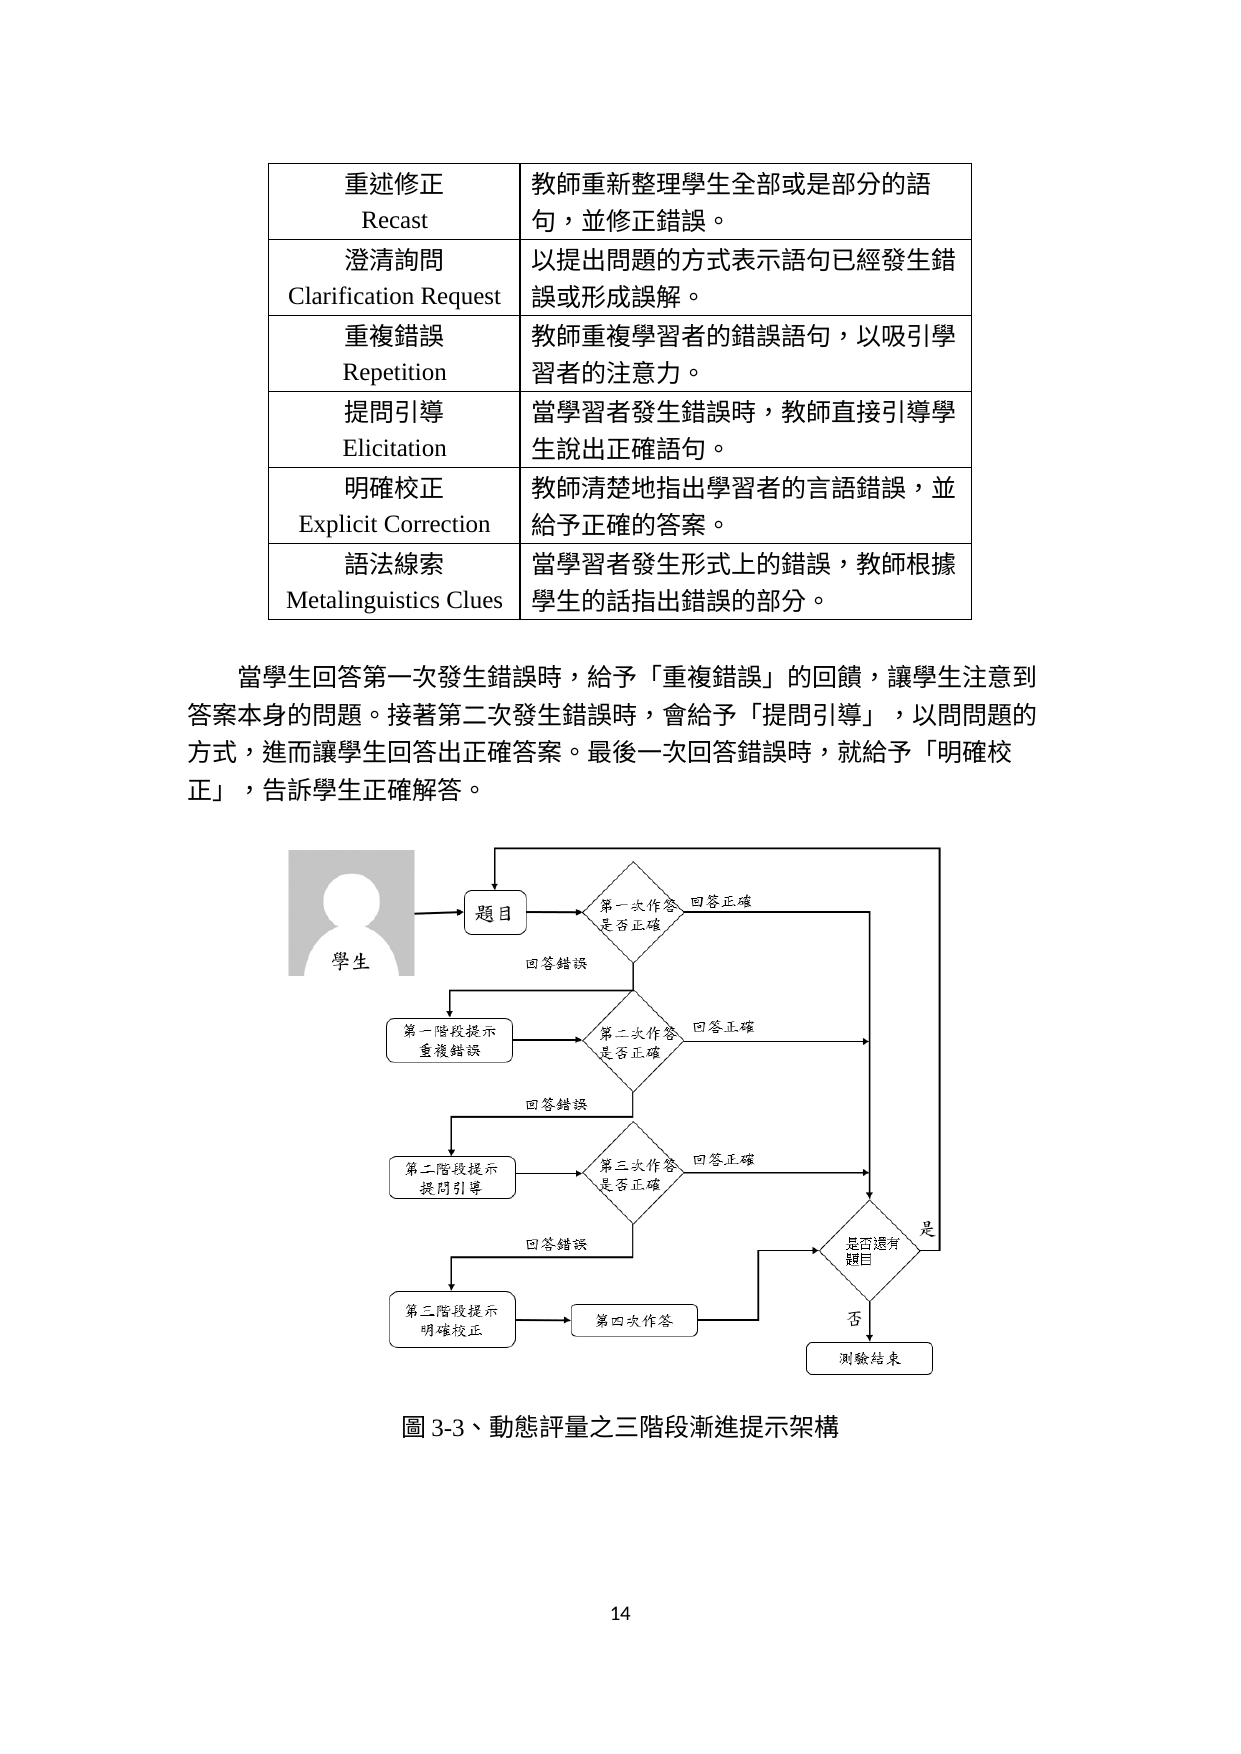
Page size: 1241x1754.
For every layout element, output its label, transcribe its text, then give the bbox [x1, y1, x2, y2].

table_cell 重複錯誤 Repetition [269, 316, 519, 391]
table_cell 當學習者發生形式上的錯誤，教師根據學生的話指出錯誤的部分。 [521, 544, 971, 619]
text 圖3-3、動態評量之三階段漸進提示架構 [187, 1407, 1053, 1445]
text 當學生回答第一次發生錯誤時，給予「重複錯誤」的回饋，讓學生注意到答案本身的問題。接著第二次發生錯誤時，會給予「提問引導」，以問問題的方式，進而讓學生回答出正確答案。最後一次回答錯誤時，就給予「明確校正」，告訴學生正確解答。 [187, 657, 1053, 807]
picture [278, 844, 962, 1382]
table_cell 教師清楚地指出學習者的言語錯誤，並給予正確的答案。 [521, 468, 971, 543]
table_cell 教師重複學習者的錯誤語句，以吸引學習者的注意力。 [521, 316, 971, 391]
table_cell 重述修正 Recast [269, 164, 519, 238]
table_cell 當學習者發生錯誤時，教師直接引導學生說出正確語句。 [521, 392, 971, 467]
table_cell 明確校正 Explicit Correction [269, 468, 519, 543]
table_cell 澄清詢問 Clarification Request [269, 240, 519, 314]
table_cell 以提出問題的方式表示語句已經發生錯誤或形成誤解。 [521, 240, 971, 314]
table_cell 提問引導 Elicitation [269, 392, 519, 467]
table_cell 語法線索 Metalinguistics Clues [269, 544, 519, 619]
table_cell 教師重新整理學生全部或是部分的語句，並修正錯誤。 [521, 164, 971, 238]
